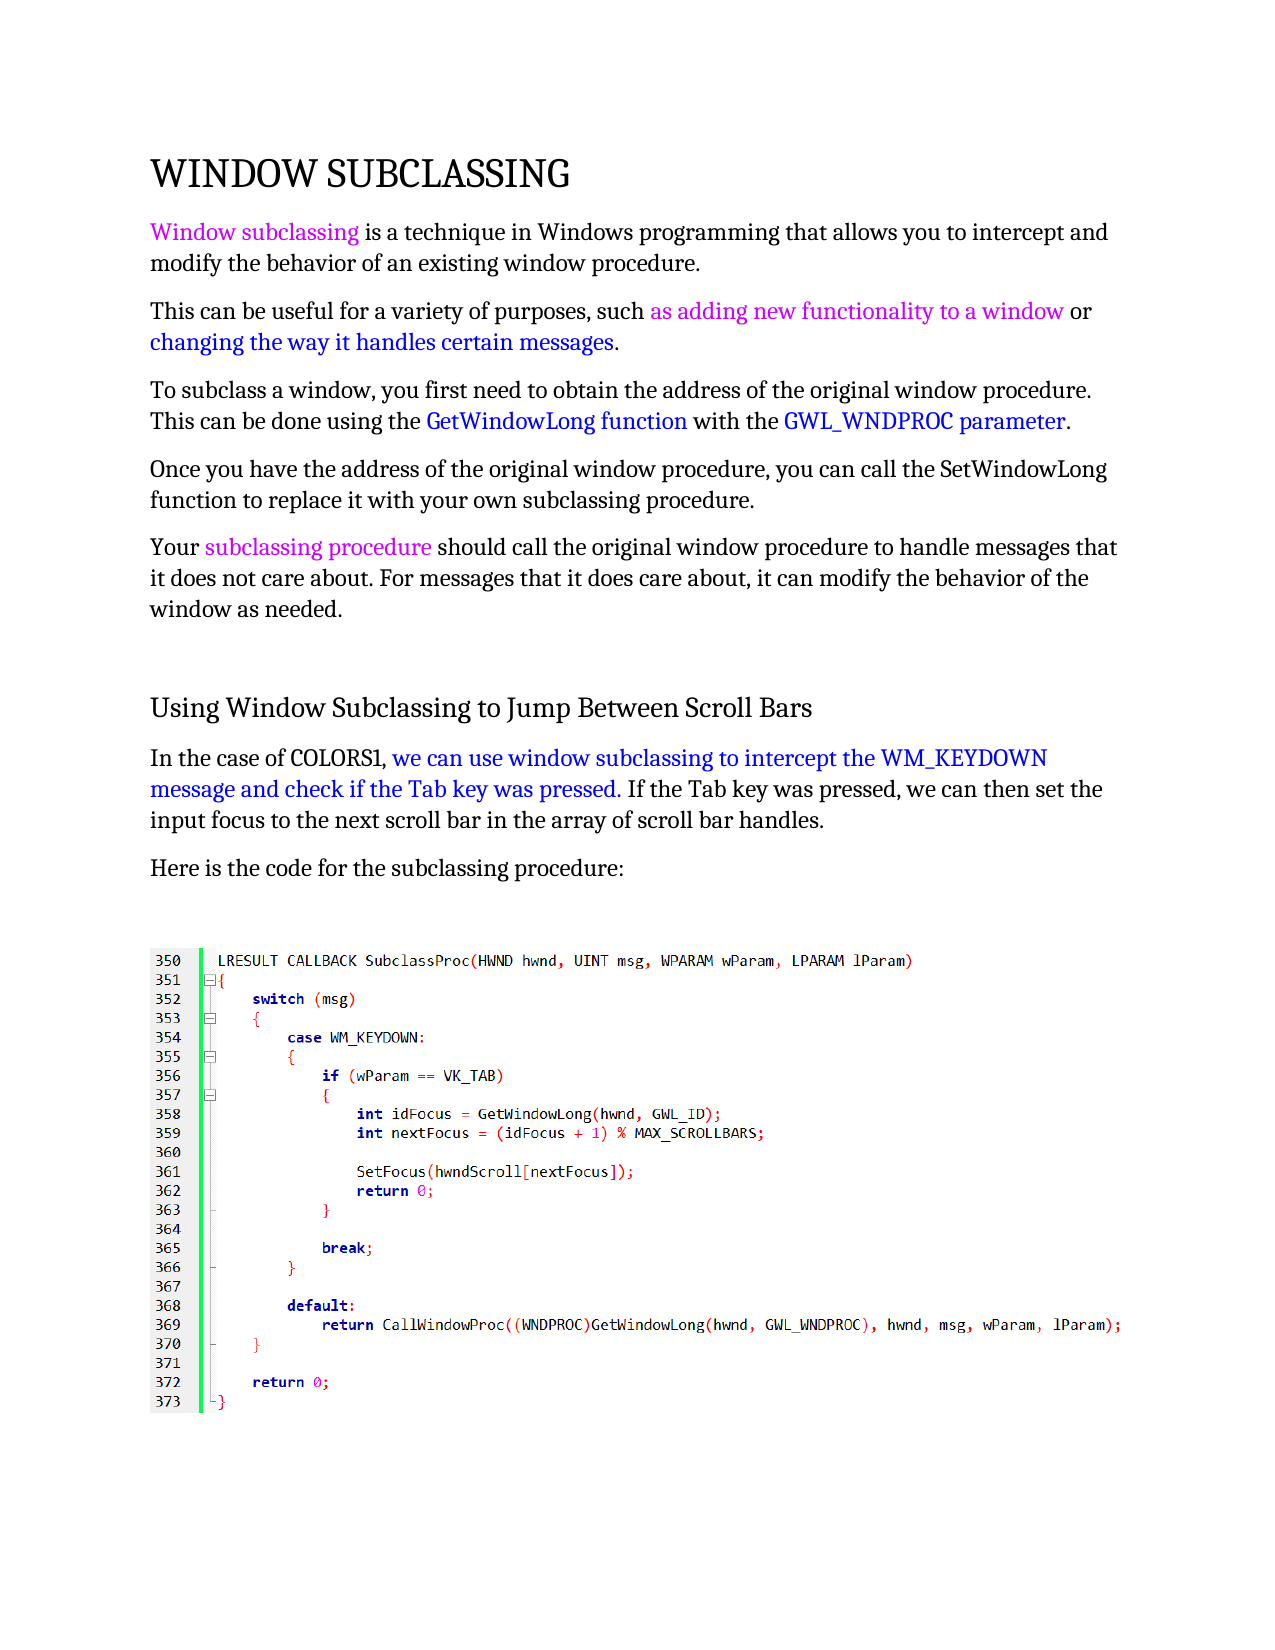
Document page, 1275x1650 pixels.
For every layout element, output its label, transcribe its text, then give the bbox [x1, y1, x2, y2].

text This can be useful for a variety of purposes, such as adding new functionality to a window or changing the way it handles certain messages. [150, 297, 1125, 357]
text Window subclassing is a technique in Windows programming that allows you to intercept and modify the behavior of an existing window procedure. [150, 218, 1125, 278]
text WINDOW SUBCLASSING [150, 150, 1125, 198]
text To subclass a window, you first need to obtain the address of the original window procedure. This can be done using the GetWindowLong function with the GWL_WNDPROC parameter. [150, 376, 1125, 436]
text Here is the code for the subclassing procedure: [150, 853, 1125, 882]
text Using Window Subclassing to Jump Between Scroll Bars [150, 691, 1125, 724]
text Once you have the address of the original window procedure, you can call the SetWindowLong function to replace it with your own subclassing procedure. [150, 454, 1125, 514]
text In the case of COLORS1, we can use window subclassing to intercept the WM_KEYDOWN message and check if the Tab key was pressed. If the Tab key was pressed, we can then set the input focus to the next scroll bar in the array of scroll bar handles. [150, 744, 1125, 834]
picture [150, 948, 1125, 1413]
text Your subclassing procedure should call the original window procedure to handle messages that it does not care about. For messages that it does care about, it can modify the behavior of the window as needed. [150, 533, 1125, 624]
